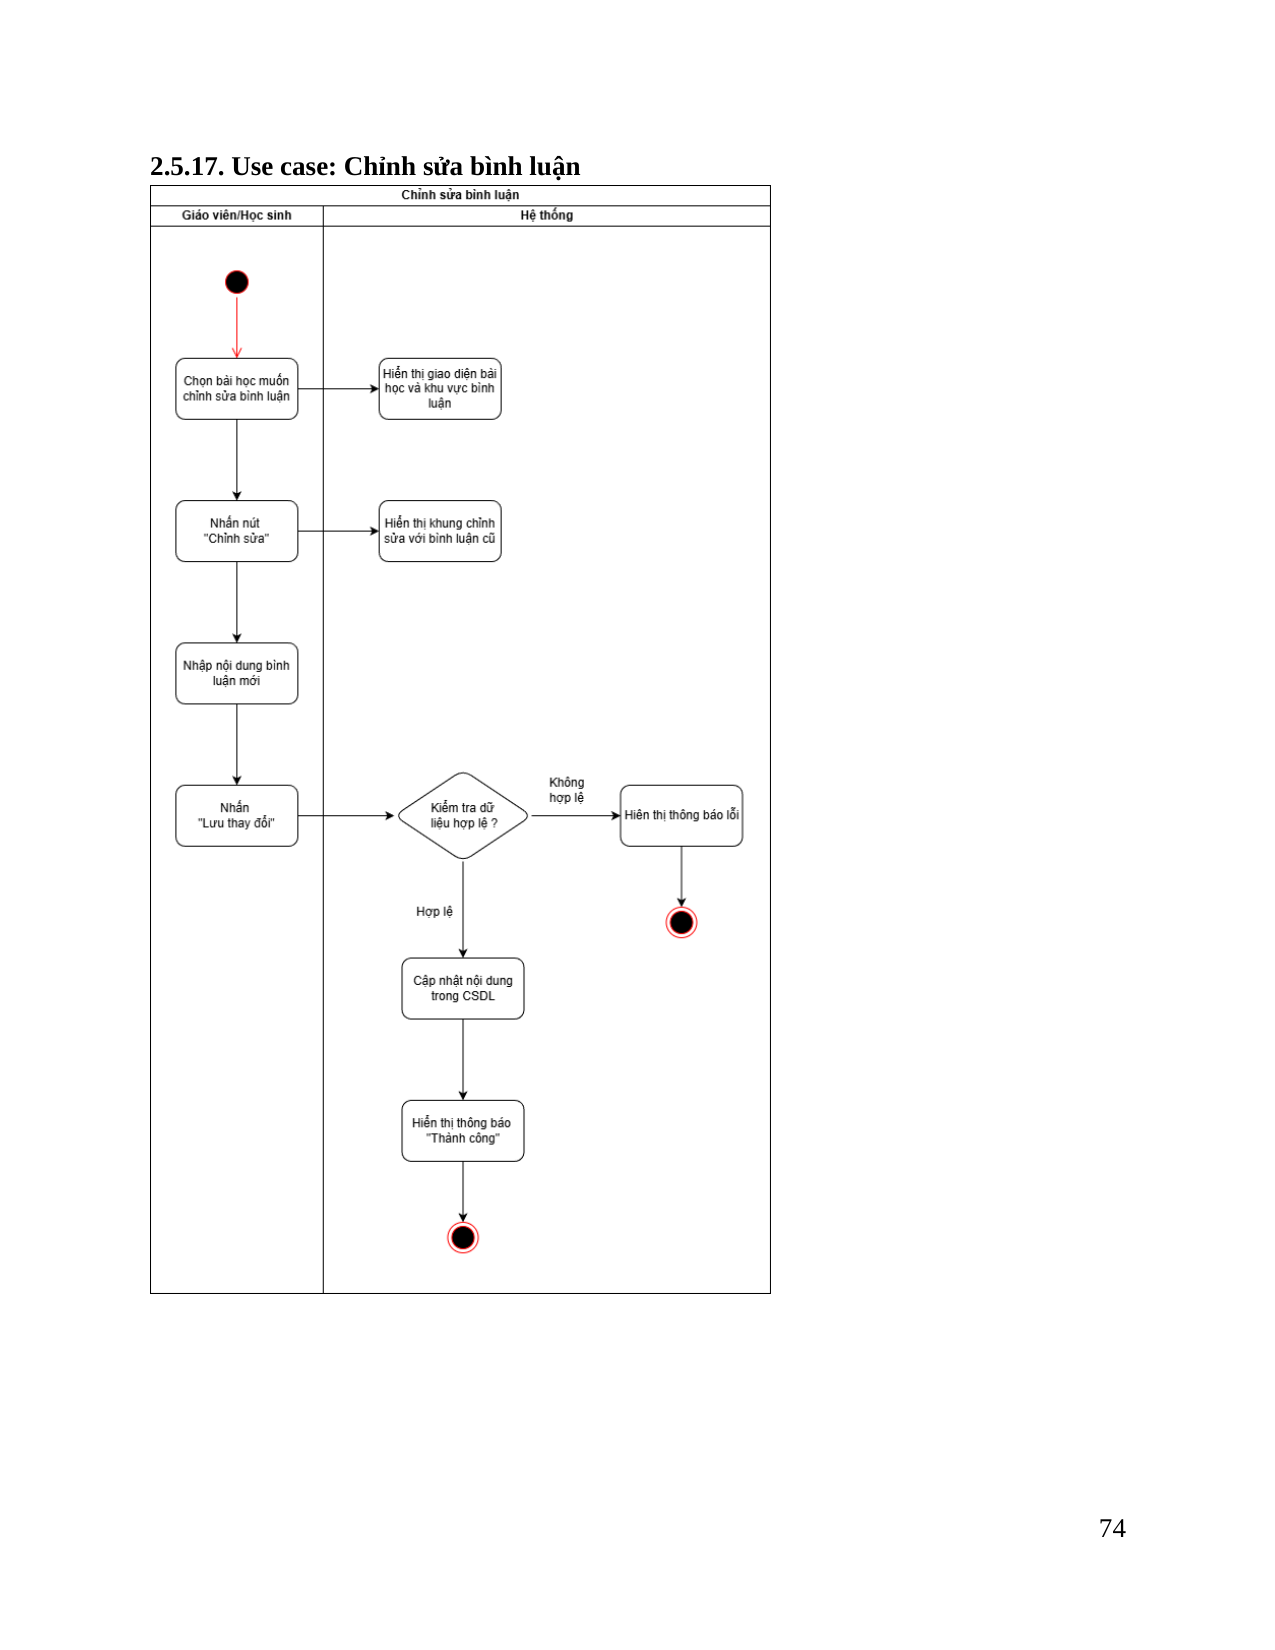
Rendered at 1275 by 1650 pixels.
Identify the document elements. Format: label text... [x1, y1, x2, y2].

picture [150, 185, 772, 1294]
text 2.5.17. Use case: Chỉnh sửa bình luận [150, 150, 1125, 181]
